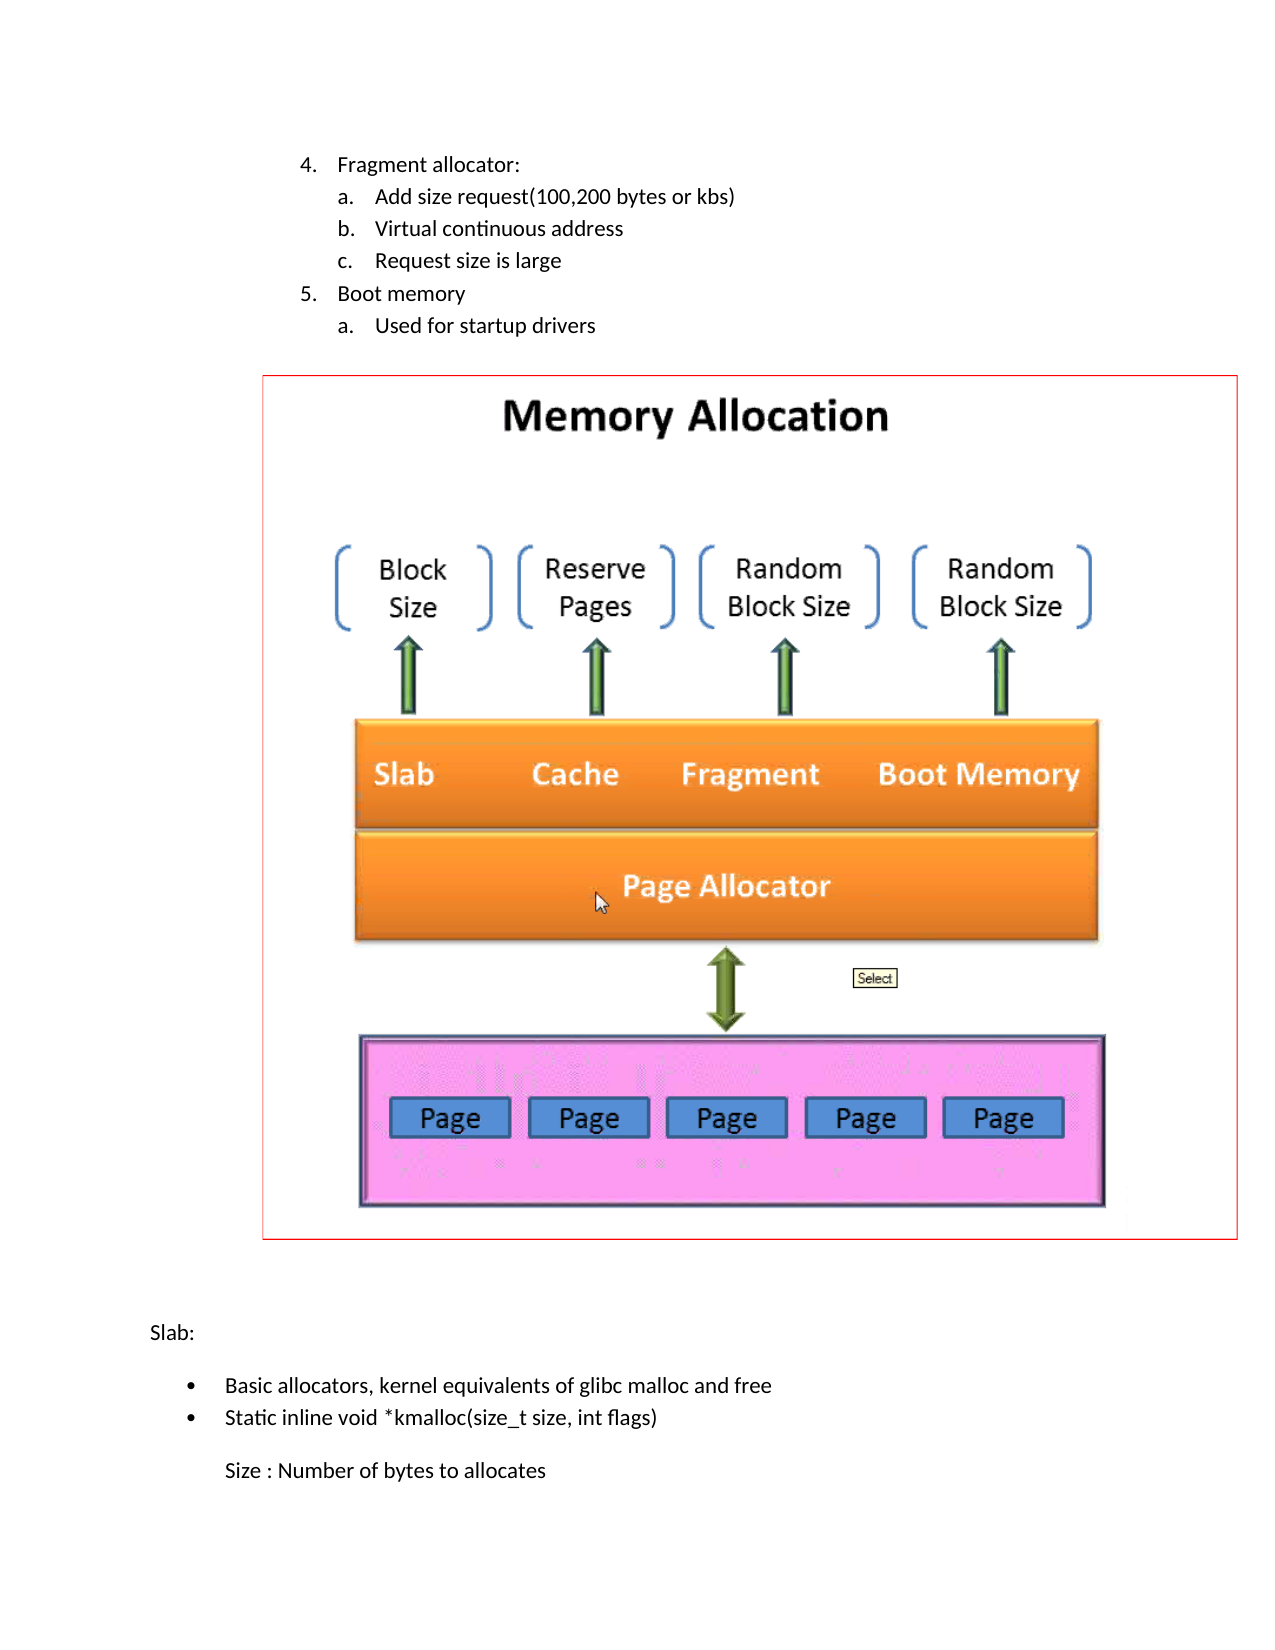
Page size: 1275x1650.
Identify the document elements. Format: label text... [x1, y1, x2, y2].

list Request size is large [337, 247, 1125, 274]
list Static inline void *kmalloc(size_t size, int flags) [187, 1403, 1125, 1431]
list Used for startup drivers [337, 311, 1125, 339]
text Size : Number of bytes to allocates [150, 1456, 1125, 1484]
list Boot memory [300, 279, 1125, 307]
list Virtual continuous address [337, 214, 1125, 242]
text Slab: [150, 1318, 1125, 1346]
list Fragment allocator: [300, 150, 1125, 178]
picture [262, 375, 1238, 1240]
list Add size request(100,200 bytes or kbs) [337, 182, 1125, 210]
list Basic allocators, kernel equivalents of glibc malloc and free [187, 1371, 1125, 1399]
